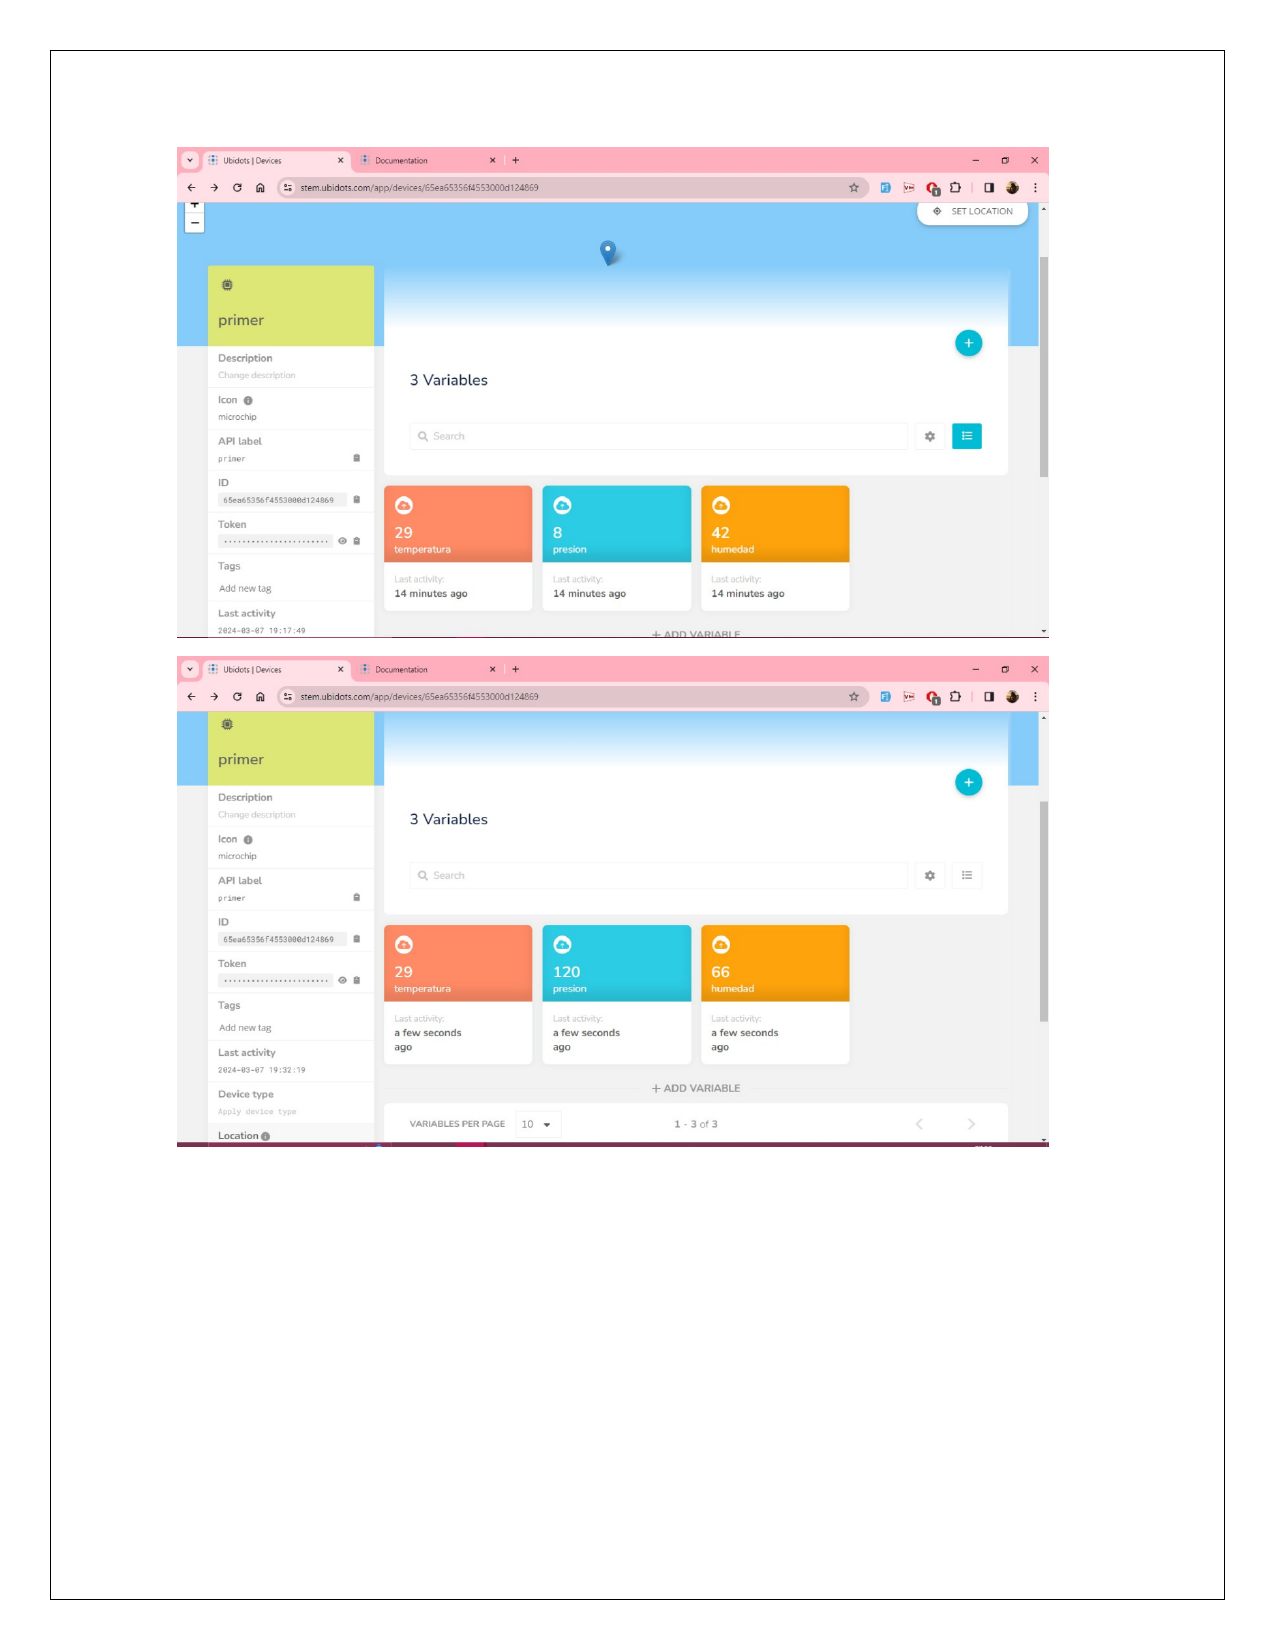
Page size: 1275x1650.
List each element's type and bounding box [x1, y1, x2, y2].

picture [177, 656, 1049, 1147]
picture [177, 147, 1049, 638]
